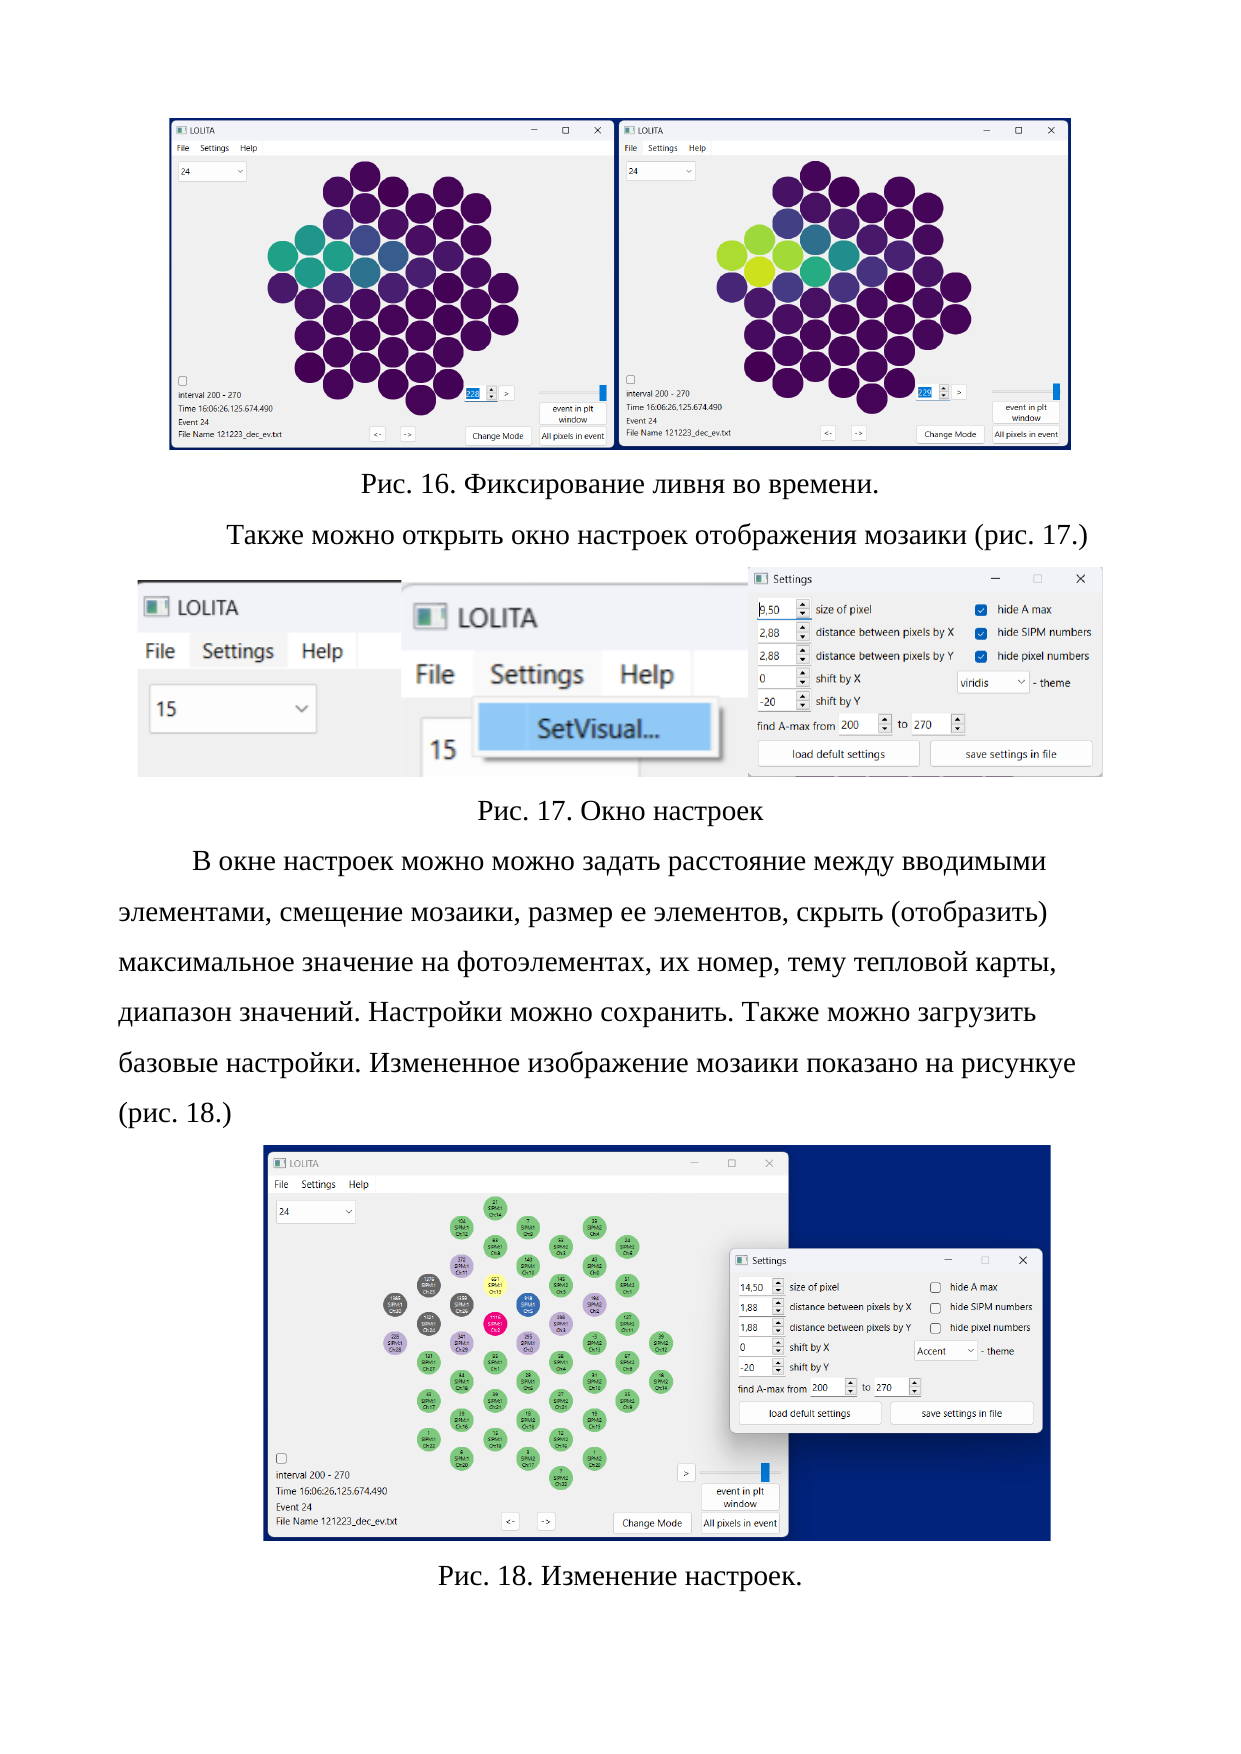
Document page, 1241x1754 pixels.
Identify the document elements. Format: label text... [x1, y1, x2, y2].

picture [263, 1145, 1051, 1541]
picture [169, 118, 1071, 450]
picture [137, 567, 1103, 777]
text В окне настроек можно можно задать расстояние между вводимыми элементами, смещение мозаики, размер ее элементов, скрыть (отобразить) максимальное значение на фотоэлементах, их номер, тему тепловой карты, диапазон значений. Настройки можно сохранить. Также можно загрузить базовые настройки. Измененное изображение мозаики показано на рисункуе (рис. 18.) [118, 843, 1122, 1129]
